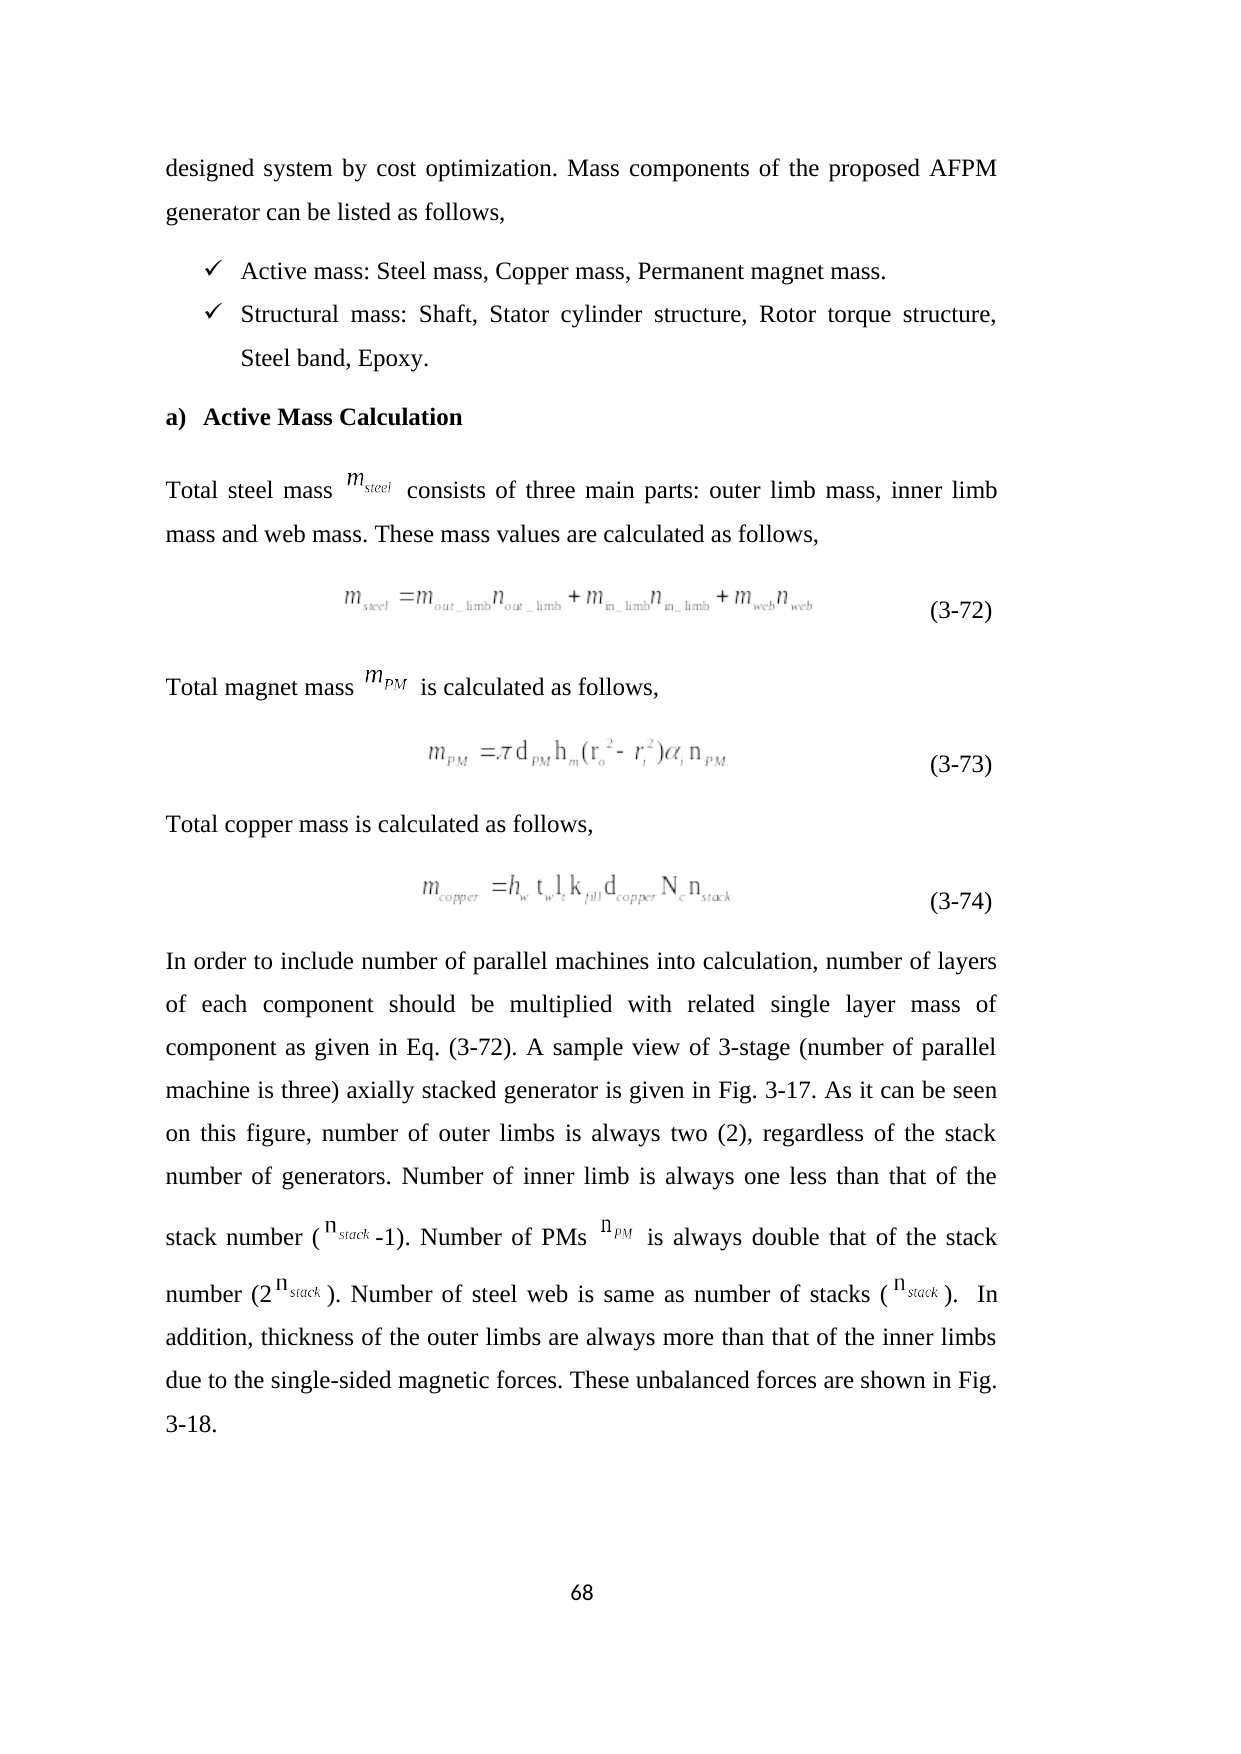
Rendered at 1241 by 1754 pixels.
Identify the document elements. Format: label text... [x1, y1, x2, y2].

text Total magnet mass is calculated as follows, [165, 655, 998, 701]
list Active mass: Steel mass, Copper mass, Permanent magnet mass. [203, 256, 998, 285]
text (3-73) [165, 732, 998, 778]
text (3-72) [165, 578, 998, 624]
subtitle Active Mass Calculation [165, 402, 998, 431]
text Total copper mass is calculated as follows, [165, 809, 998, 838]
text (3-74) [165, 869, 998, 915]
list Total steel mass consists of three main parts: outer limb mass, inner limb mass and web mass. These mass values are calculated as follows, [165, 458, 998, 547]
list Structural mass: Shaft, Stator cylinder structure, Rotor torque structure, Steel band, Epoxy. [203, 299, 998, 371]
text In order to include number of parallel machines into calculation, number of layers of each component should be multiplied with related single layer mass of component as given in Eq. (3-72). A sample view of 3-stage (number of parallel machine is three) axially stacked generator is given in Fig. 3-17. As it can be seen on this figure, number of outer limbs is always two (2), regardless of the stack number of generators. Number of inner limb is always one less than that of the stack number (-1). Number of PMs is always double that of the stack number (2). Number of steel web is same as number of stacks (). In addition, thickness of the outer limbs are always more than that of the inner limbs due to the single-sided magnetic forces. These unbalanced forces are shown in Fig. 3-18. [165, 946, 998, 1437]
